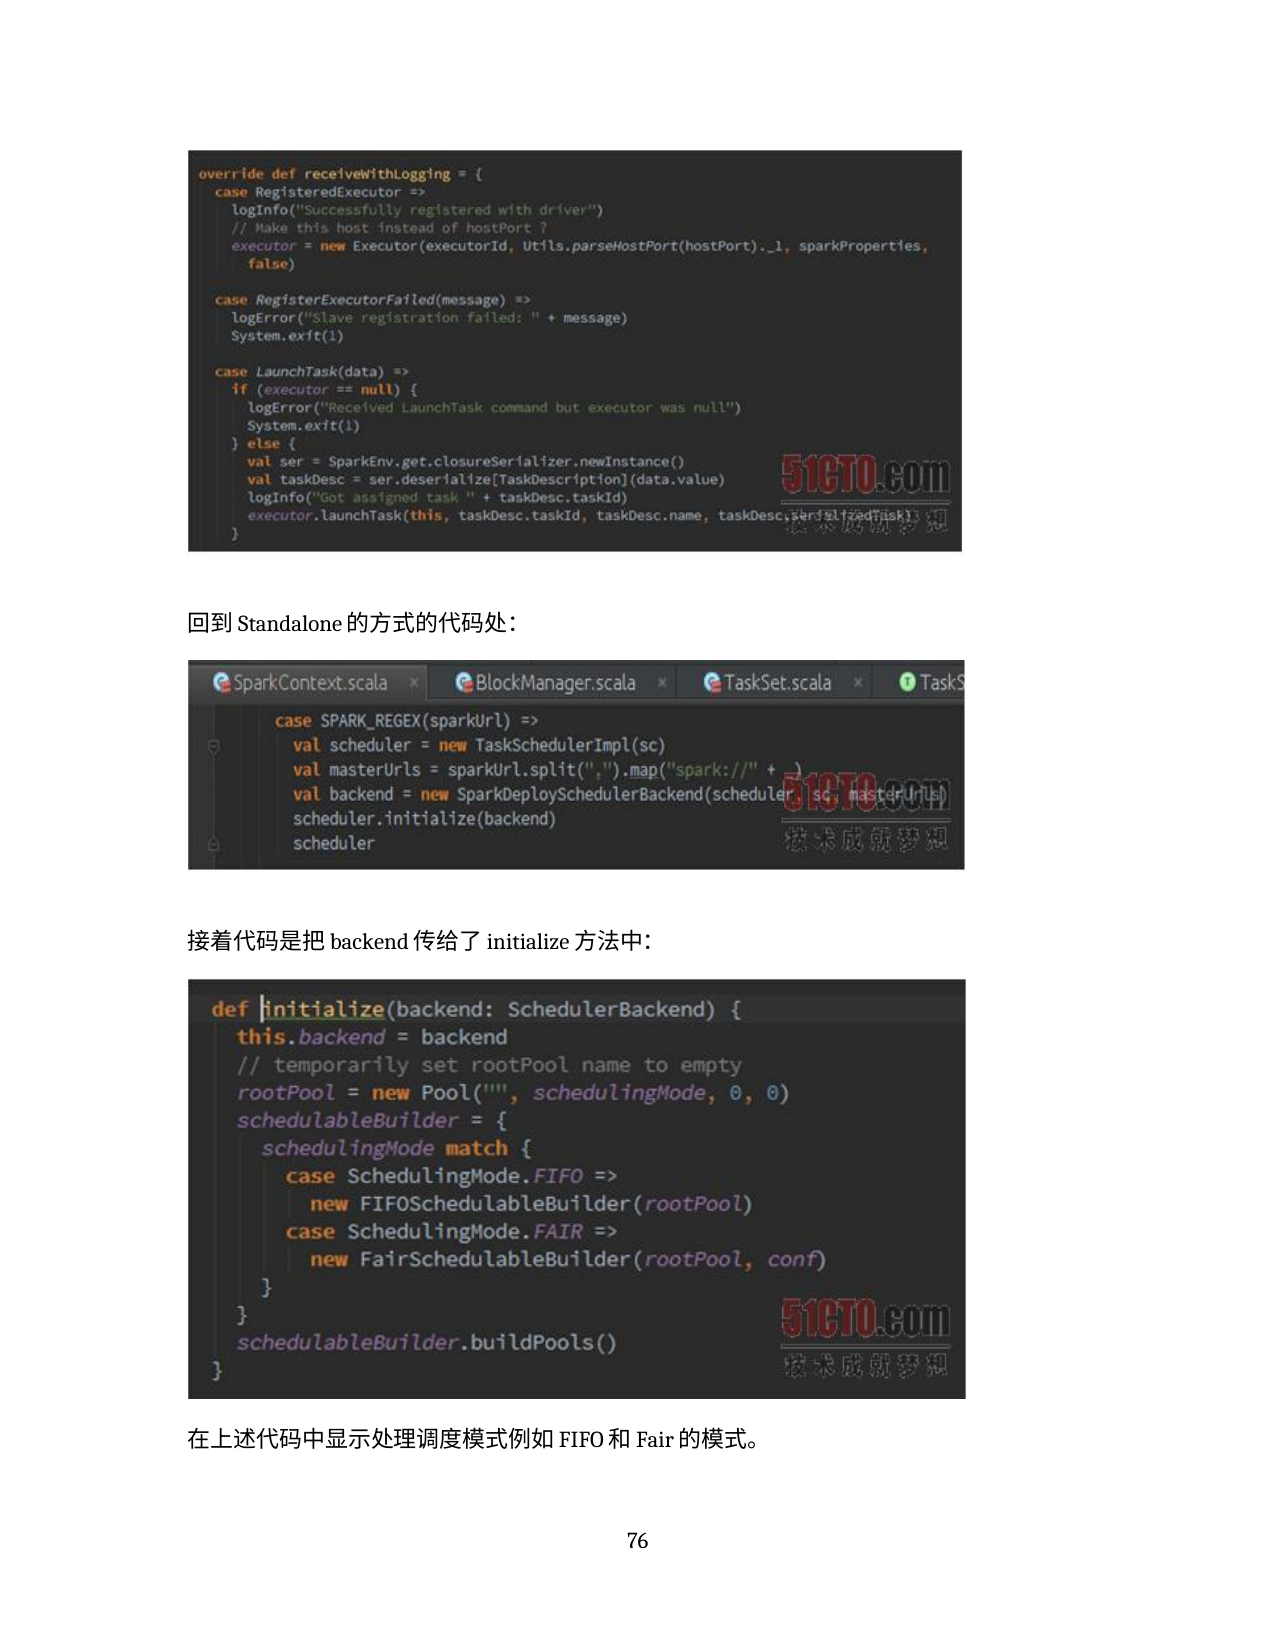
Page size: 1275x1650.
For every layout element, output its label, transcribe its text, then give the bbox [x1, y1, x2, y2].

text 回到Standalone的方式的代码处： [187, 577, 1087, 638]
picture [187, 660, 966, 873]
picture [187, 978, 966, 1399]
text 接着代码是把backend传给了initialize方法中： [187, 895, 1087, 956]
picture [187, 150, 966, 555]
text 在上述代码中显示处理调度模式例如FIFO和Fair的模式。 [187, 1421, 1087, 1454]
